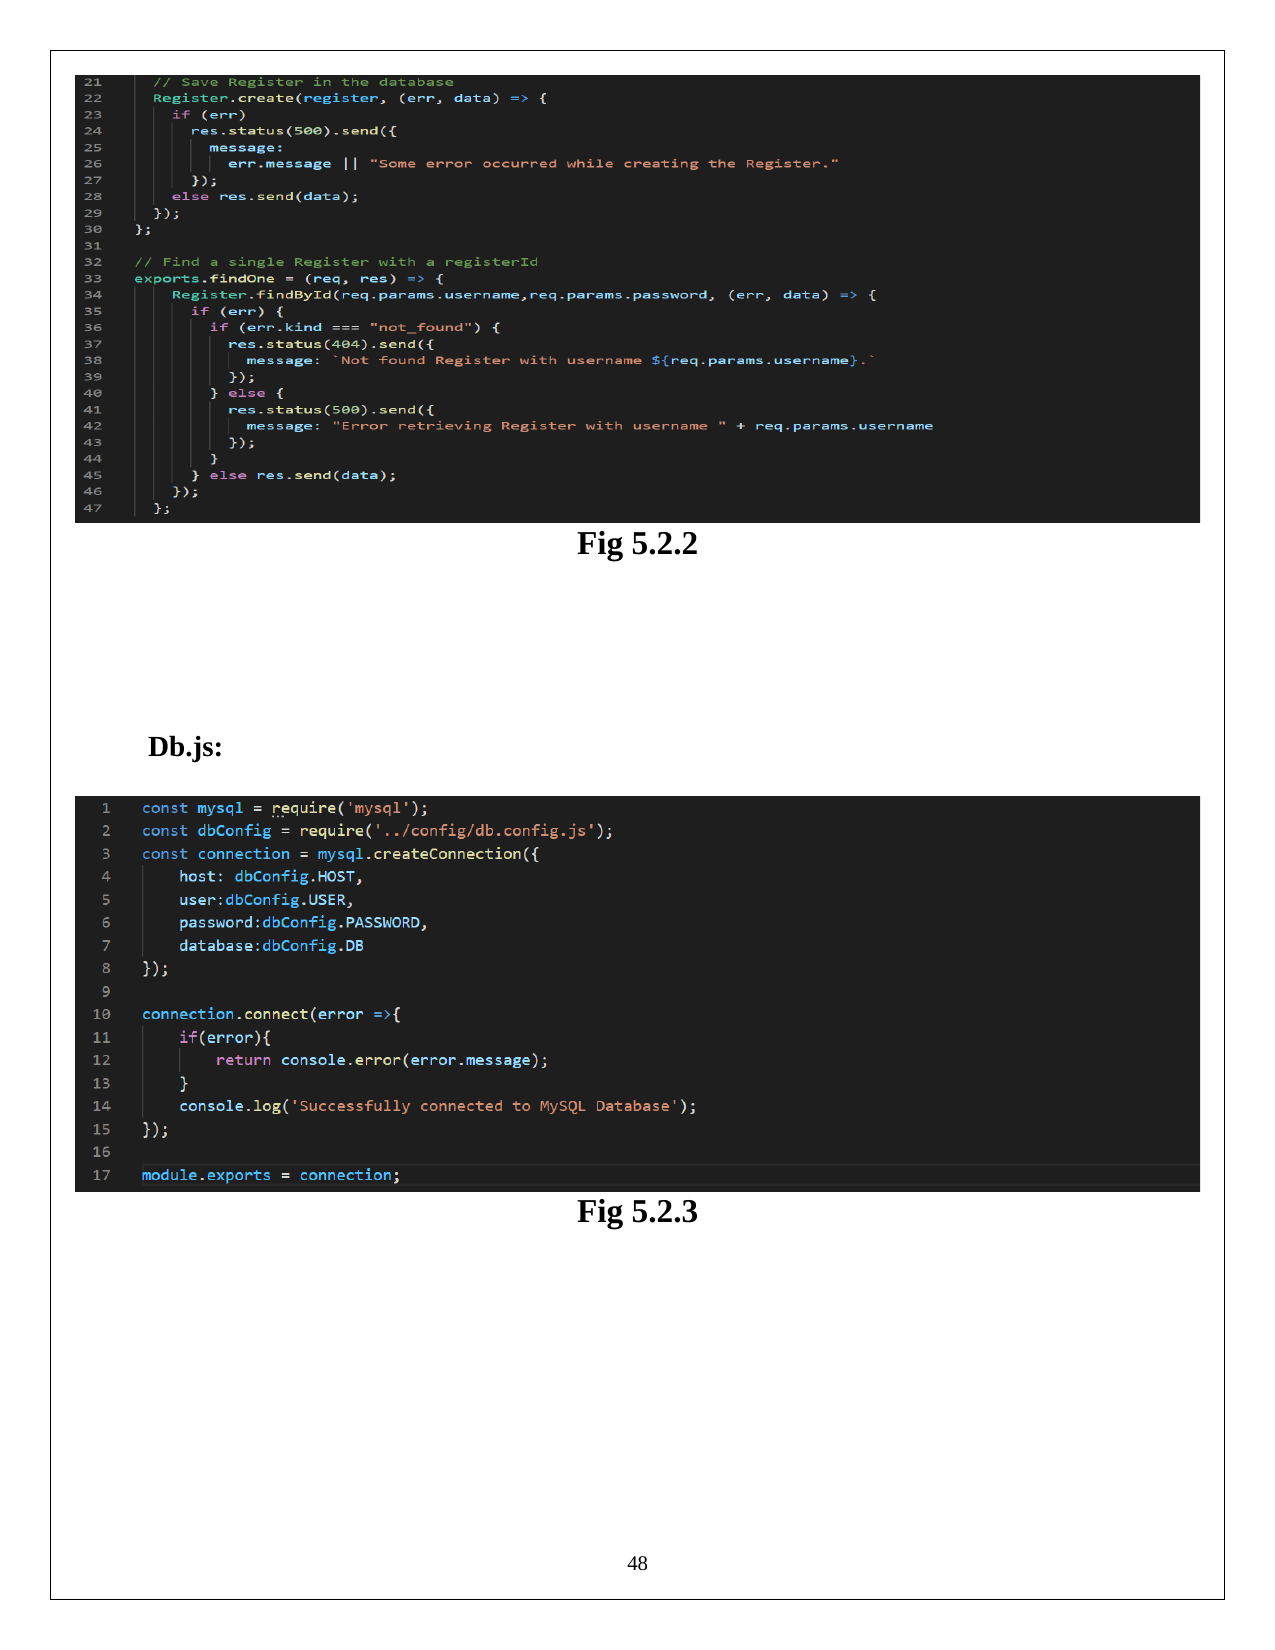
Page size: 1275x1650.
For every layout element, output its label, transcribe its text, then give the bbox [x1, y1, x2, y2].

text Fig 5.2.3 [75, 1192, 1200, 1230]
picture [75, 75, 1200, 523]
text Fig 5.2.2 [75, 523, 1200, 561]
picture [75, 796, 1200, 1192]
text Db.js: [75, 729, 1200, 762]
